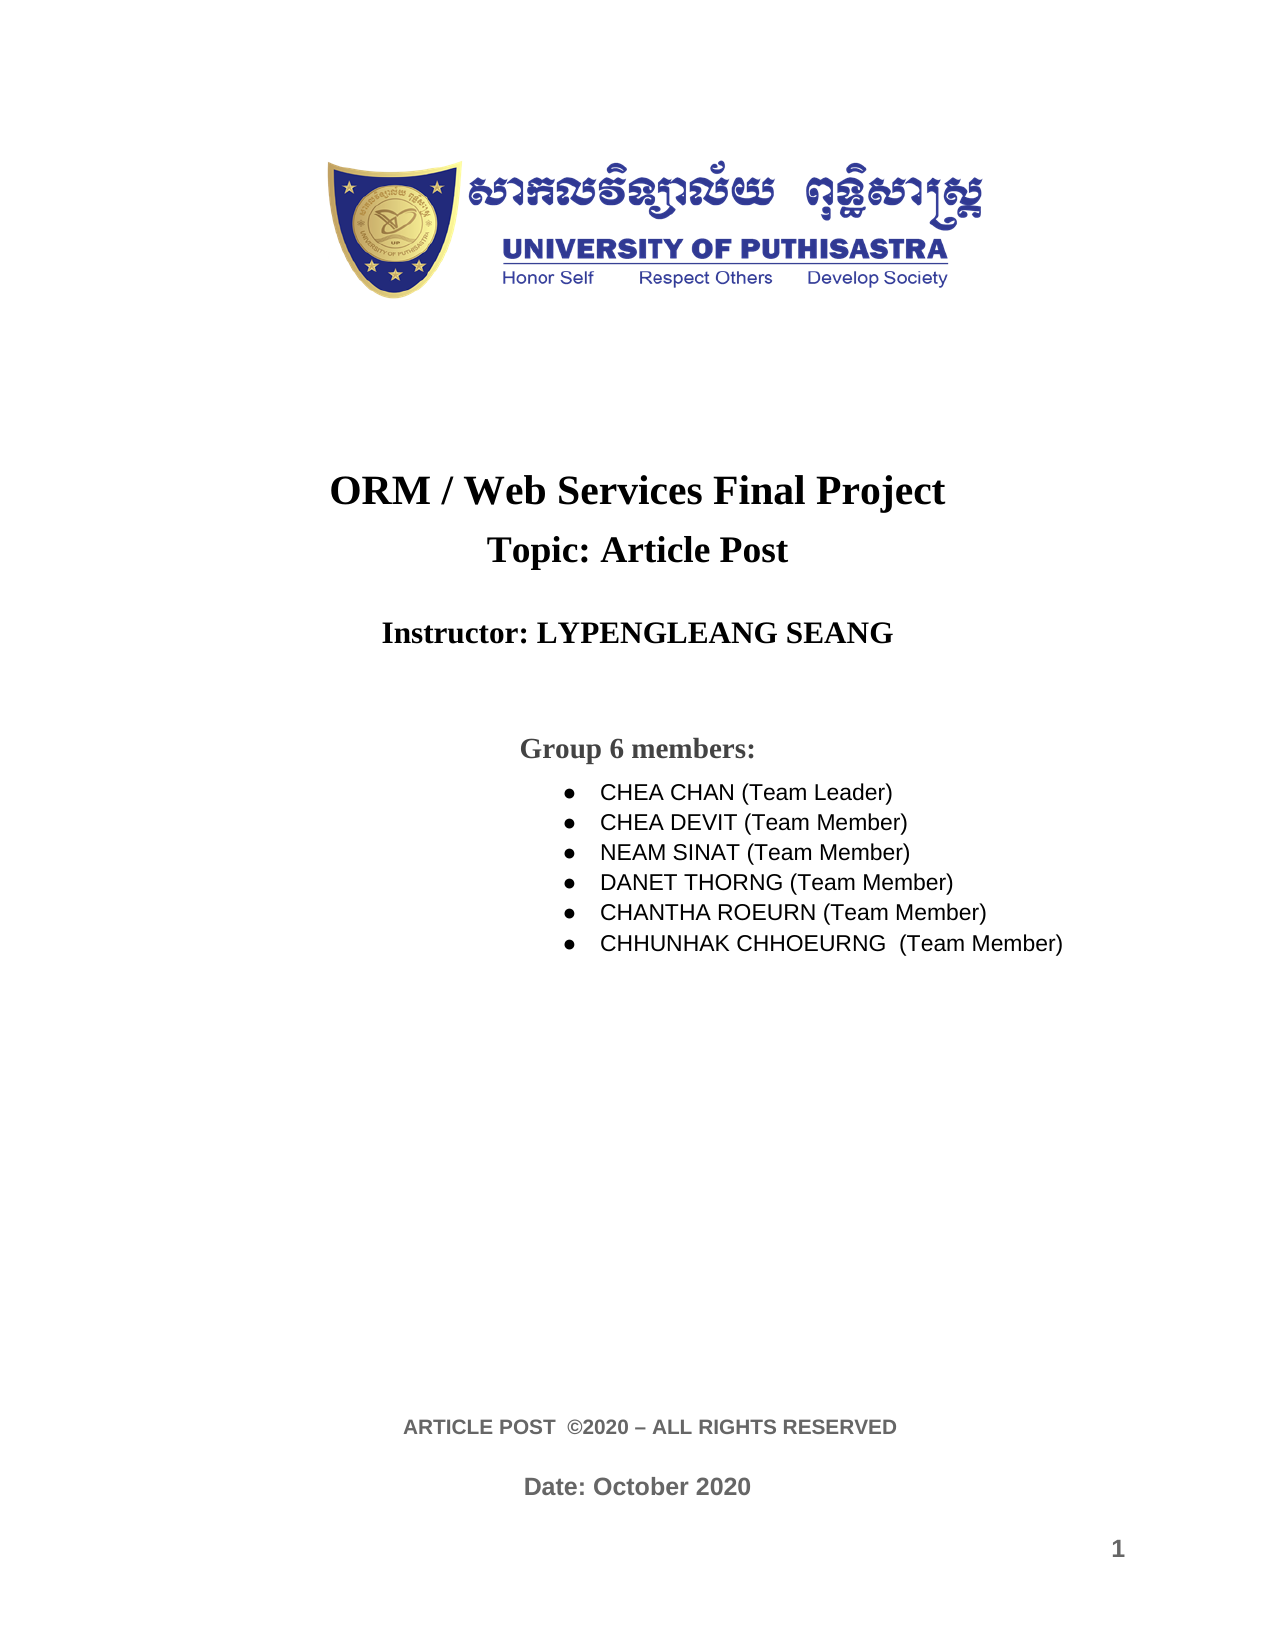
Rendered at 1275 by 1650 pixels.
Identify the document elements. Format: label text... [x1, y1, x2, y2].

subtitle Instructor: LYPENGLEANG SEANG [150, 614, 1125, 650]
list CHEA DEVIT (Team Member) [562, 809, 1125, 835]
title Topic: Article Post [150, 527, 1125, 570]
title ORM / Web Services Final Project [150, 150, 1125, 514]
list NEAM SINAT (Team Member) [562, 839, 1125, 865]
subtitle Group 6 members: [150, 732, 1125, 765]
list DANET THORNG (Team Member) [562, 869, 1125, 895]
list CHANTHA ROEURN (Team Member) [562, 899, 1125, 926]
list CHHUNHAK CHHOEURNG (Team Member) [562, 929, 1125, 956]
list CHEA CHAN (Team Leader) [562, 778, 1125, 805]
